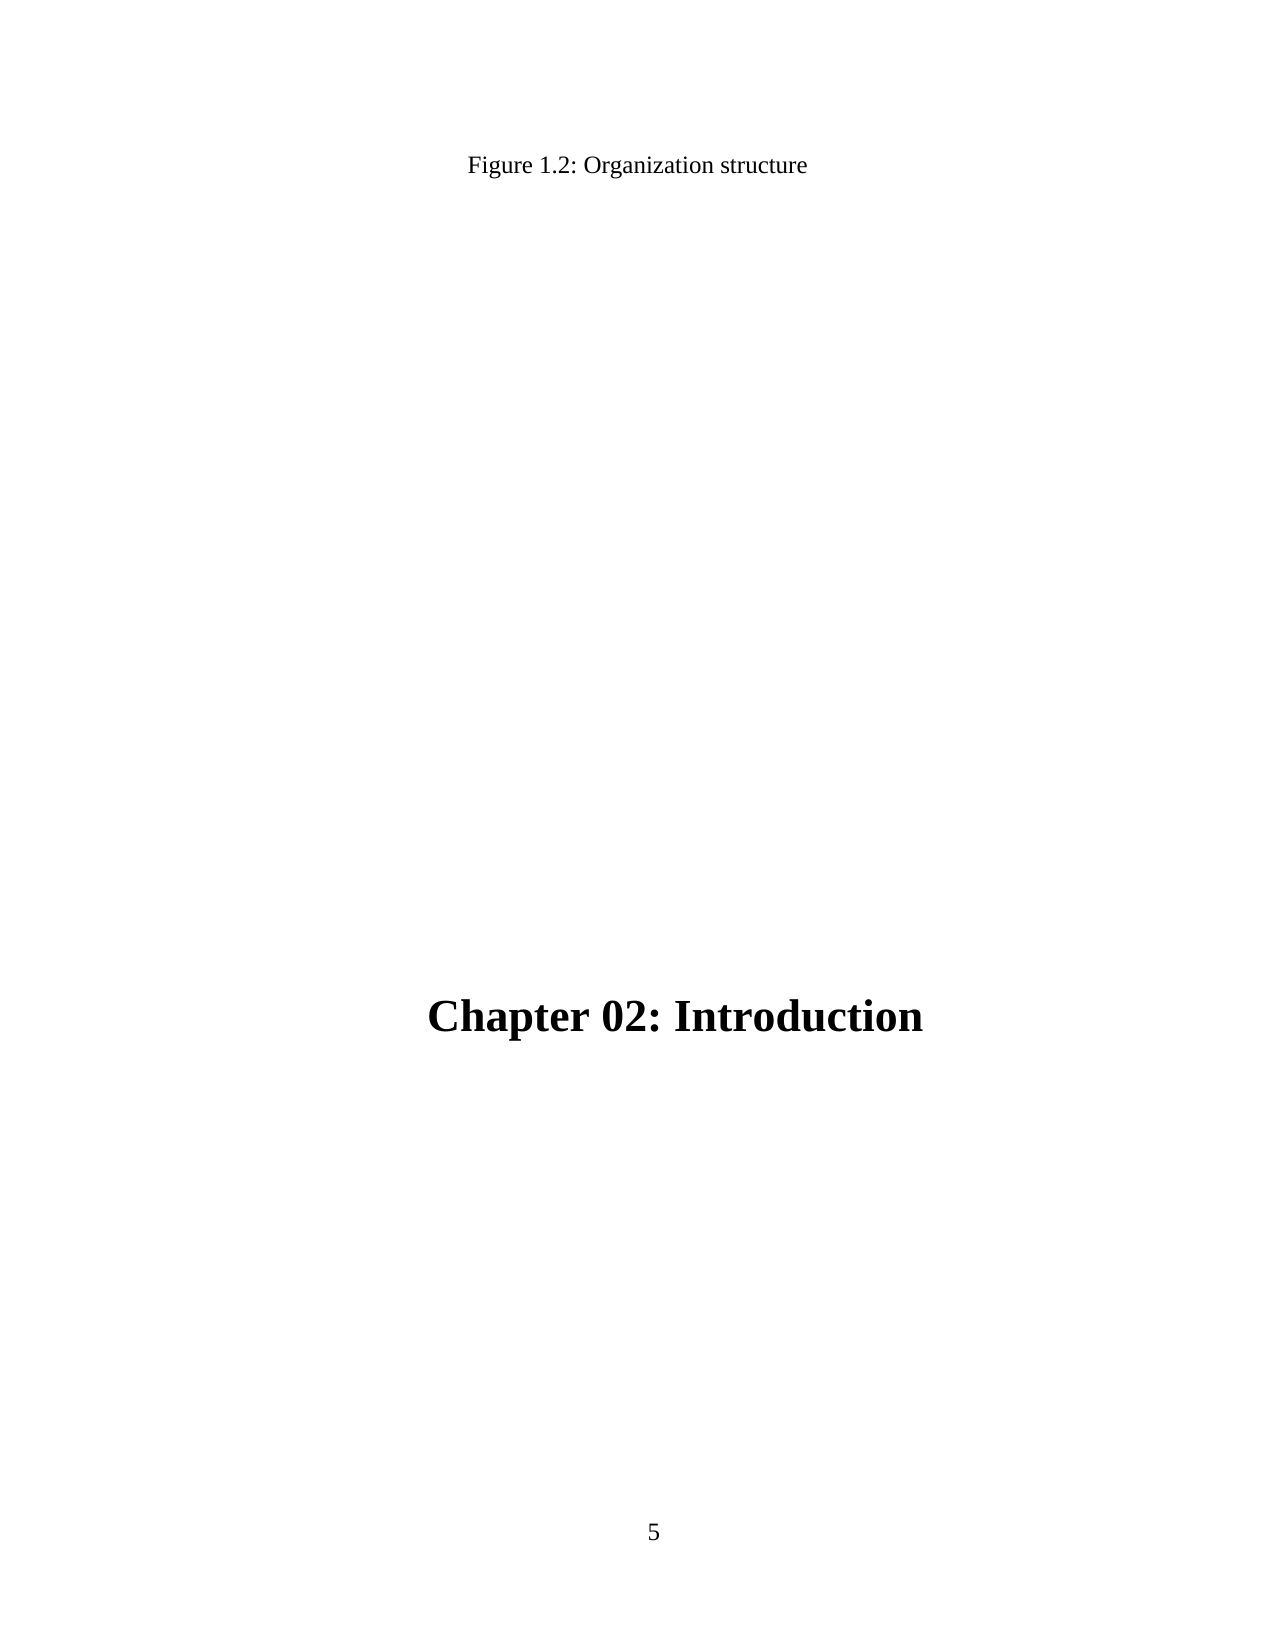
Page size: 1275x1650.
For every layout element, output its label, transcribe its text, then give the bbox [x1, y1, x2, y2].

text Figure 1.2: Organization structure [150, 150, 1125, 179]
subtitle Chapter 02: Introduction [150, 988, 1125, 1041]
